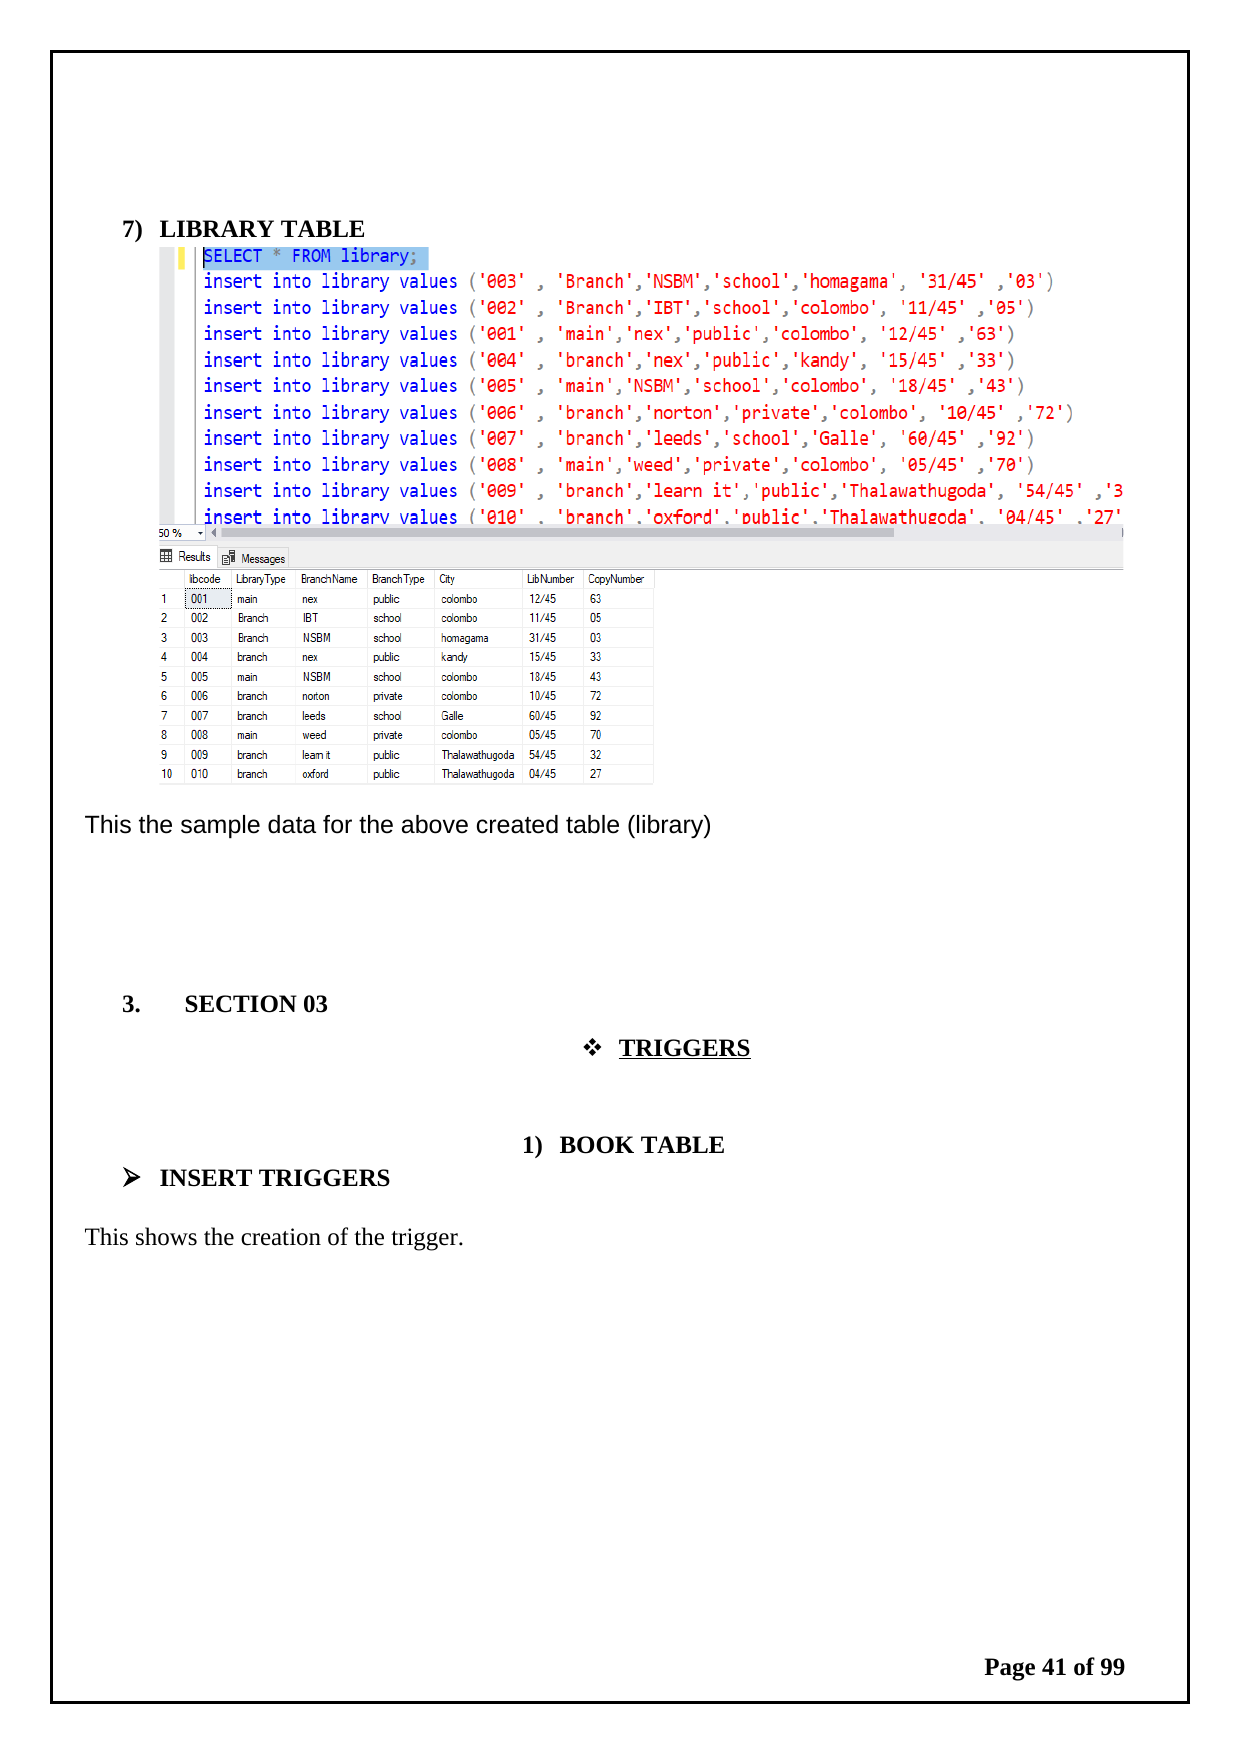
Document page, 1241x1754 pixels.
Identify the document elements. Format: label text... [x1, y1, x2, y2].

subtitle TRIGGERS [206, 1033, 1125, 1061]
list LIBRARY TABLE [122, 214, 1125, 243]
picture [159, 247, 1124, 785]
subtitle 3. SECTION 03 [122, 989, 1125, 1018]
text This shows the creation of the trigger. [84, 1222, 1125, 1251]
subtitle BOOK TABLE [122, 1130, 1125, 1158]
text This the sample data for the above created table (library) [84, 809, 1125, 838]
list INSERT TRIGGERS [122, 1163, 1125, 1191]
